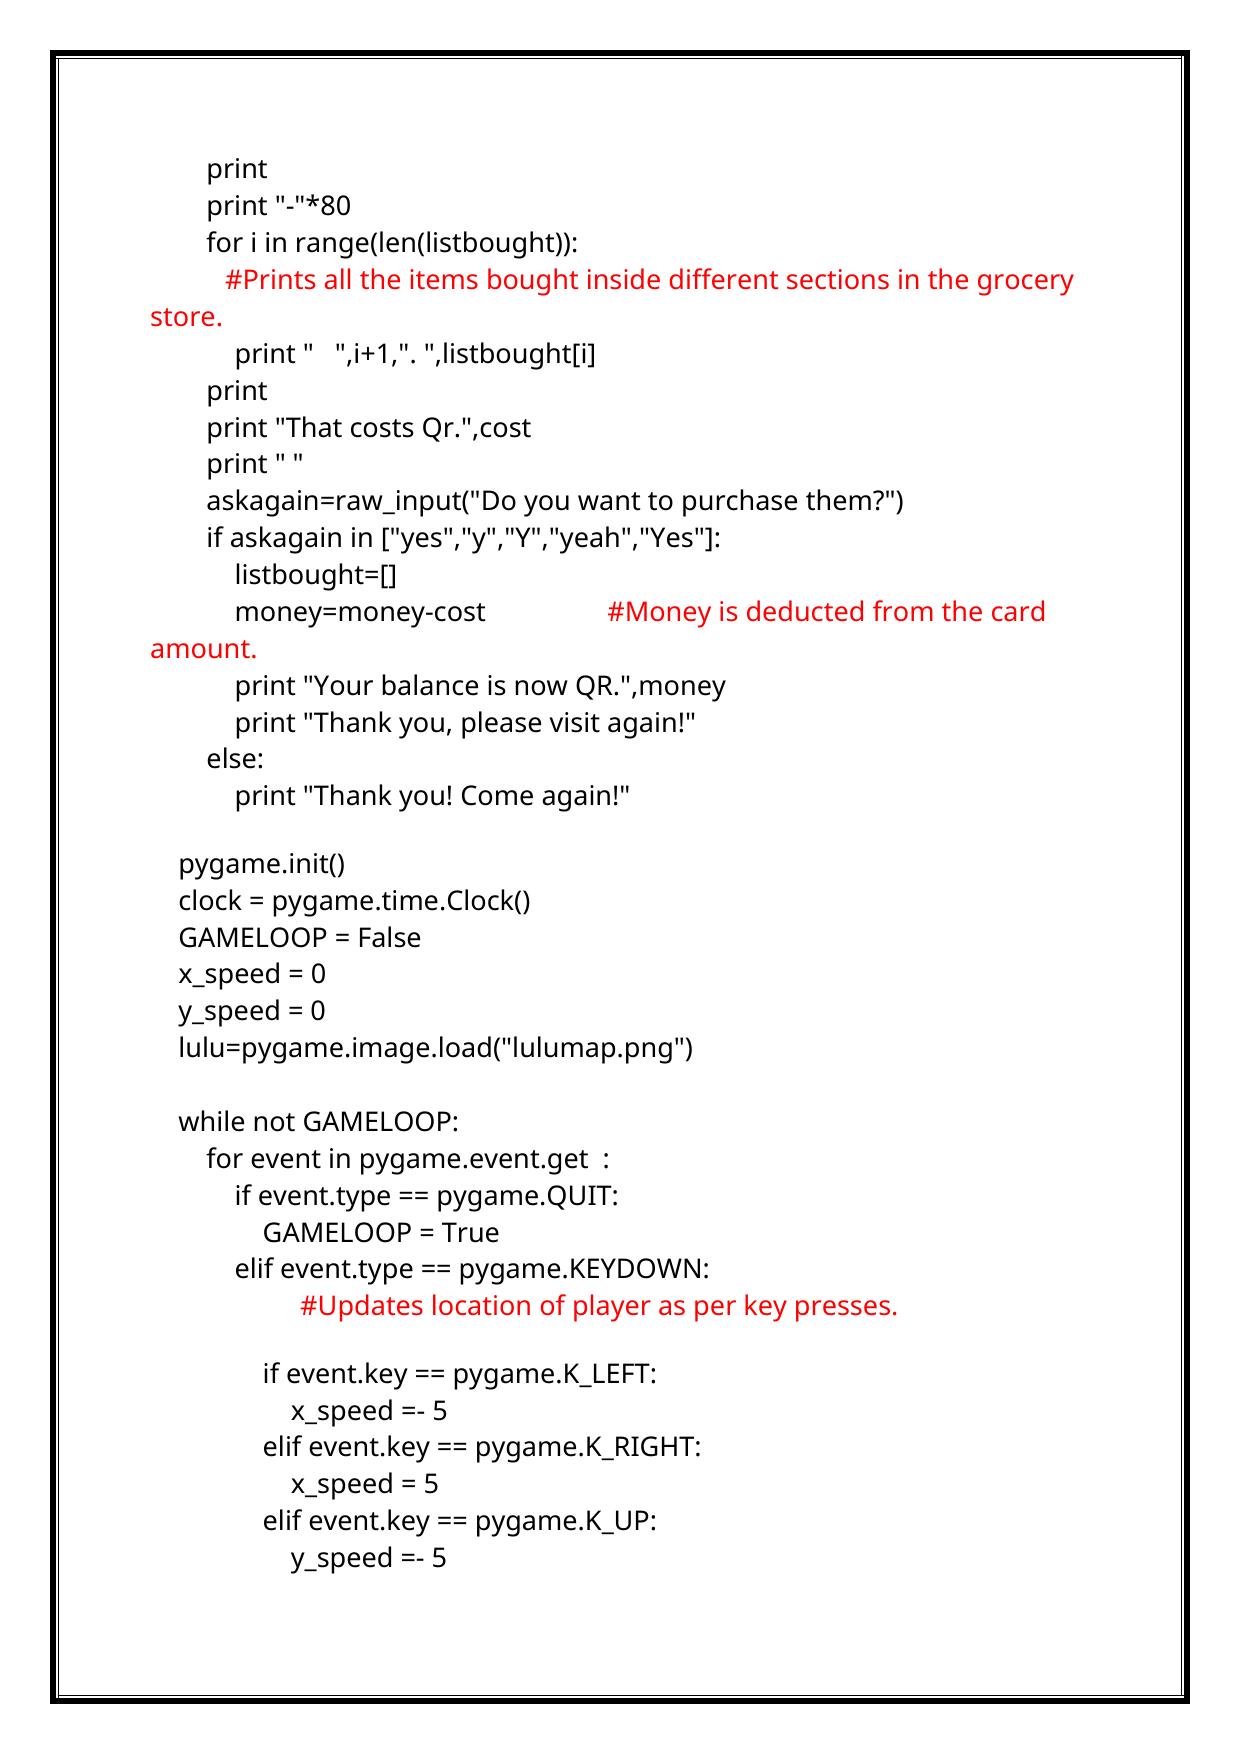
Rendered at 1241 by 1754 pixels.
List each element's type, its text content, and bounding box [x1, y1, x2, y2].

text if event.key == pygame.K_LEFT: [150, 1354, 1090, 1391]
text GAMELOOP = False [150, 918, 1090, 955]
text print "Thank you, please visit again!" [150, 703, 1090, 740]
text print "-"*80 [150, 187, 1090, 224]
text money=money-cost #Money is deducted from the card amount. [150, 592, 1090, 666]
text askagain=raw_input("Do you want to purchase them?") [150, 482, 1090, 519]
text x_speed = 5 [150, 1465, 1090, 1502]
text elif event.key == pygame.K_UP: [150, 1502, 1090, 1538]
text elif event.key == pygame.K_RIGHT: [150, 1428, 1090, 1465]
text listbought=[] [150, 556, 1090, 592]
text for i in range(len(listbought)): [150, 224, 1090, 261]
text print [150, 150, 1090, 187]
text print "Thank you! Come again!" [150, 777, 1090, 814]
text else: [150, 740, 1090, 777]
text clock = pygame.time.Clock() [150, 881, 1090, 918]
text while not GAMELOOP: [150, 1102, 1090, 1139]
text print "Your balance is now QR.",money [150, 666, 1090, 703]
text x_speed = 0 [150, 955, 1090, 992]
text print "That costs Qr.",cost [150, 408, 1090, 445]
text y_speed = 0 [150, 992, 1090, 1029]
text lulu=pygame.image.load("lulumap.png") [150, 1029, 1090, 1066]
text print " " [150, 445, 1090, 482]
text GAMELOOP = True [150, 1213, 1090, 1250]
text x_speed =- 5 [150, 1391, 1090, 1428]
text #Prints all the items bought inside different sections in the grocery store. [150, 261, 1090, 334]
text elif event.type == pygame.KEYDOWN: [150, 1250, 1090, 1287]
text if askagain in ["yes","y","Y","yeah","Yes"]: [150, 519, 1090, 556]
text print [150, 371, 1090, 408]
text pygame.init() [150, 844, 1090, 881]
text #Updates location of player as per key presses. [225, 1287, 1090, 1324]
text print " ",i+1,". ",listbought[i] [150, 334, 1090, 371]
text y_speed =- 5 [150, 1538, 1090, 1575]
text if event.type == pygame.QUIT: [150, 1176, 1090, 1213]
text for event in pygame.event.get : [150, 1139, 1090, 1176]
